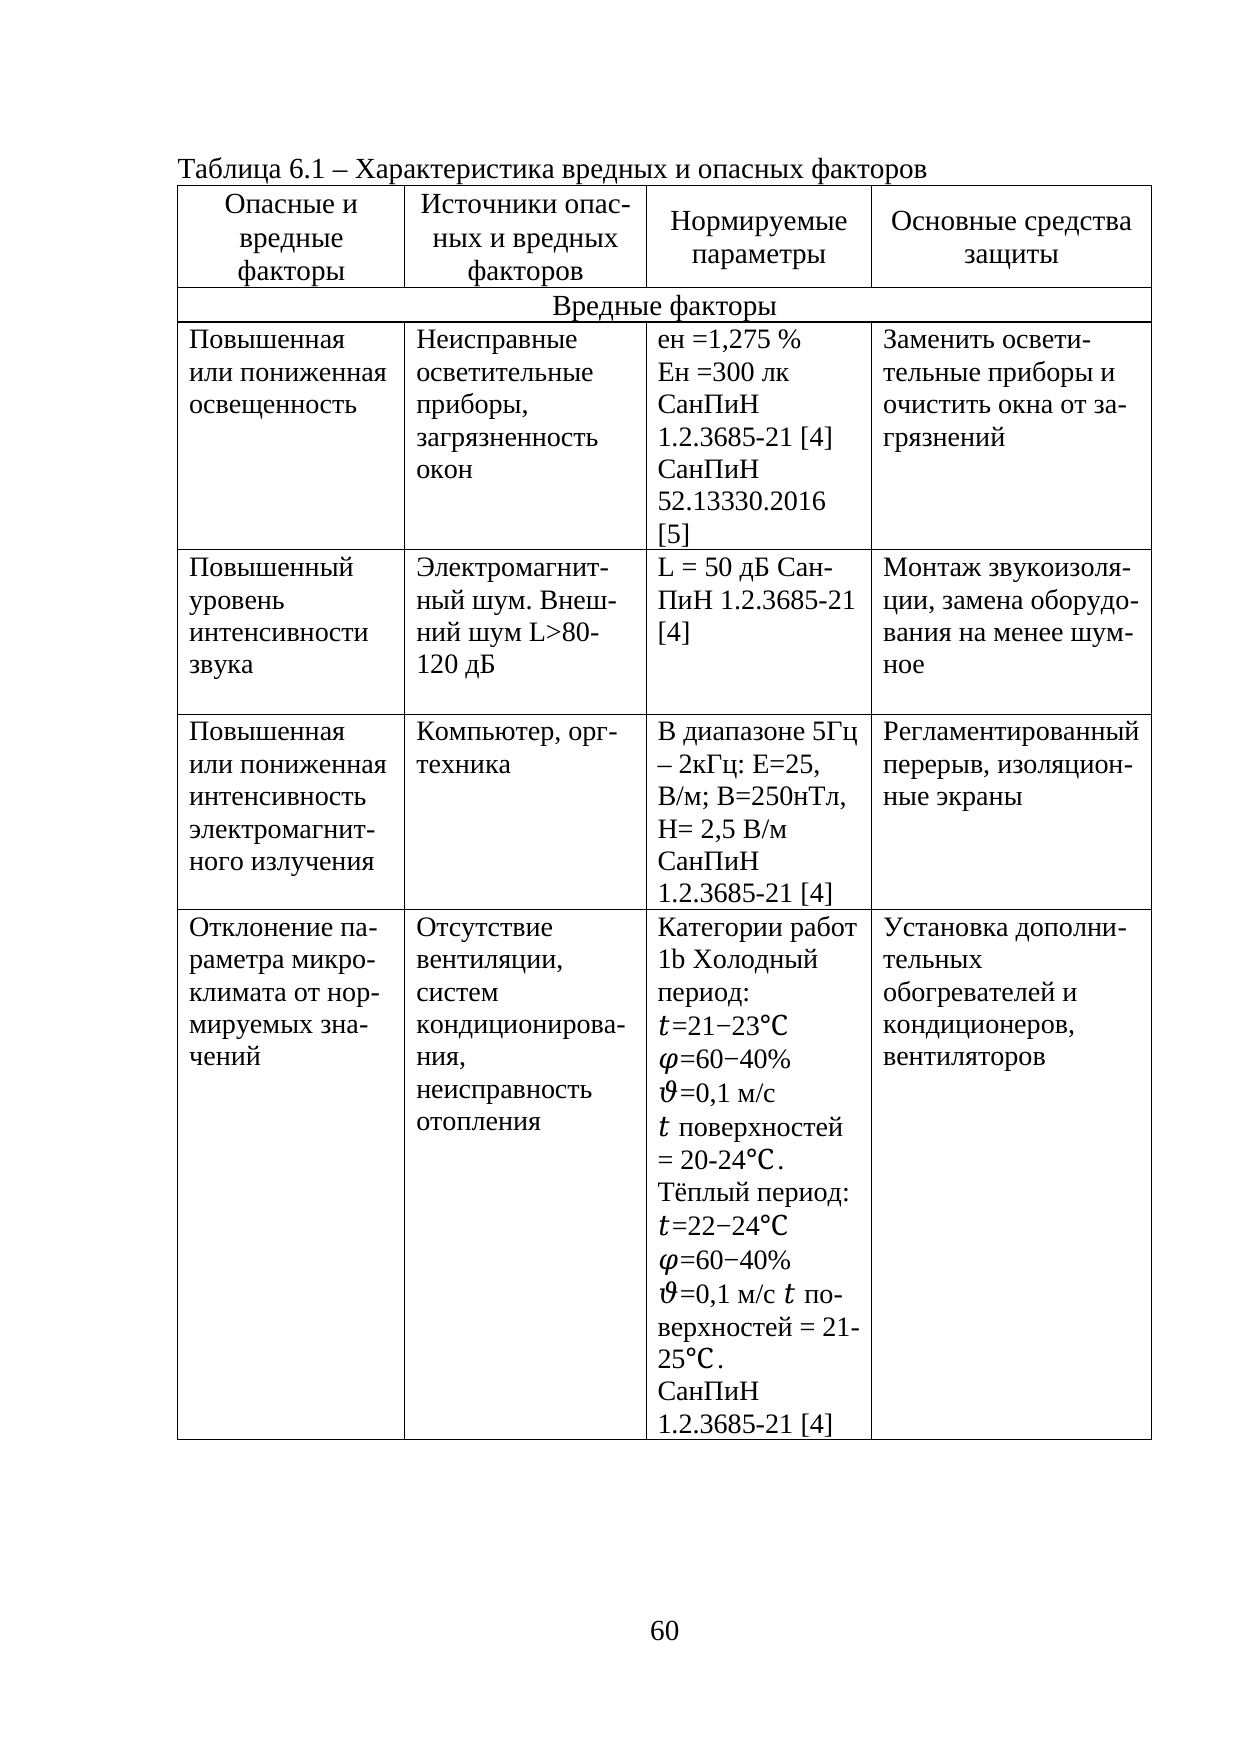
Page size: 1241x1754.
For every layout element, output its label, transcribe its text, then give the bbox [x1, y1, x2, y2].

table_cell Электромагнитный шум. Внешний шум L>80-120 дБ [405, 550, 646, 713]
table_header Источники опасных и вредных факторов [405, 186, 646, 287]
table_header Основные средства защиты [872, 186, 1151, 287]
table_cell Повышенная или пониженная освещенность [178, 323, 404, 549]
table_cell Регламентированный перерыв, изоляционные экраны [872, 715, 1151, 909]
text Характеристика вредных и опасных факторов [177, 152, 1152, 185]
table_cell ен =1,275 % Ен =300 лк СанПиН 1.2.3685-21 [4] СанПиН 52.13330.2016 [5] [647, 323, 871, 549]
table_header Опасные и вредные факторы [178, 186, 404, 287]
table_cell Вредные факторы [178, 288, 1151, 321]
table_cell Отсутствие вентиляции, систем кондиционирования, неисправность отопления [405, 910, 646, 1439]
table_cell Категории работ 1b Холодный период: 𝑡=21−23℃ 𝜑=60−40% 𝜗=0,1 м/с 𝑡 поверхностей = 20-24℃. Тёплый период: 𝑡=22−24℃ 𝜑=60−40% 𝜗=0,1 м/с 𝑡 поверхностей = 21-25℃. СанПиН 1.2.3685-21 [4] [647, 910, 871, 1439]
table_cell Заменить осветительные приборы и очистить окна от загрязнений [872, 323, 1151, 549]
table_header Нормируемые параметры [647, 186, 871, 287]
table_cell Отклонение параметра микроклимата от нормируемых значений [178, 910, 404, 1439]
table_cell Неисправные осветительные приборы, загрязненность окон [405, 323, 646, 549]
table_cell L = 50 дБ СанПиН 1.2.3685-21 [4] [647, 550, 871, 713]
table_cell Повышенная или пониженная интенсивность электромагнитного излучения [178, 715, 404, 909]
table_cell Повышенный уровень интенсивности звука [178, 550, 404, 713]
table_cell Монтаж звукоизоляции, замена оборудования на менее шумное [872, 550, 1151, 713]
table_cell Компьютер, оргтехника [405, 715, 646, 909]
table_cell Установка дополнительных обогревателей и кондиционеров, вентиляторов [872, 910, 1151, 1439]
table_cell В диапазоне 5Гц – 2кГц: E=25, В/м; В=250нТл, Н= 2,5 В/м СанПиН 1.2.3685-21 [4] [647, 715, 871, 909]
